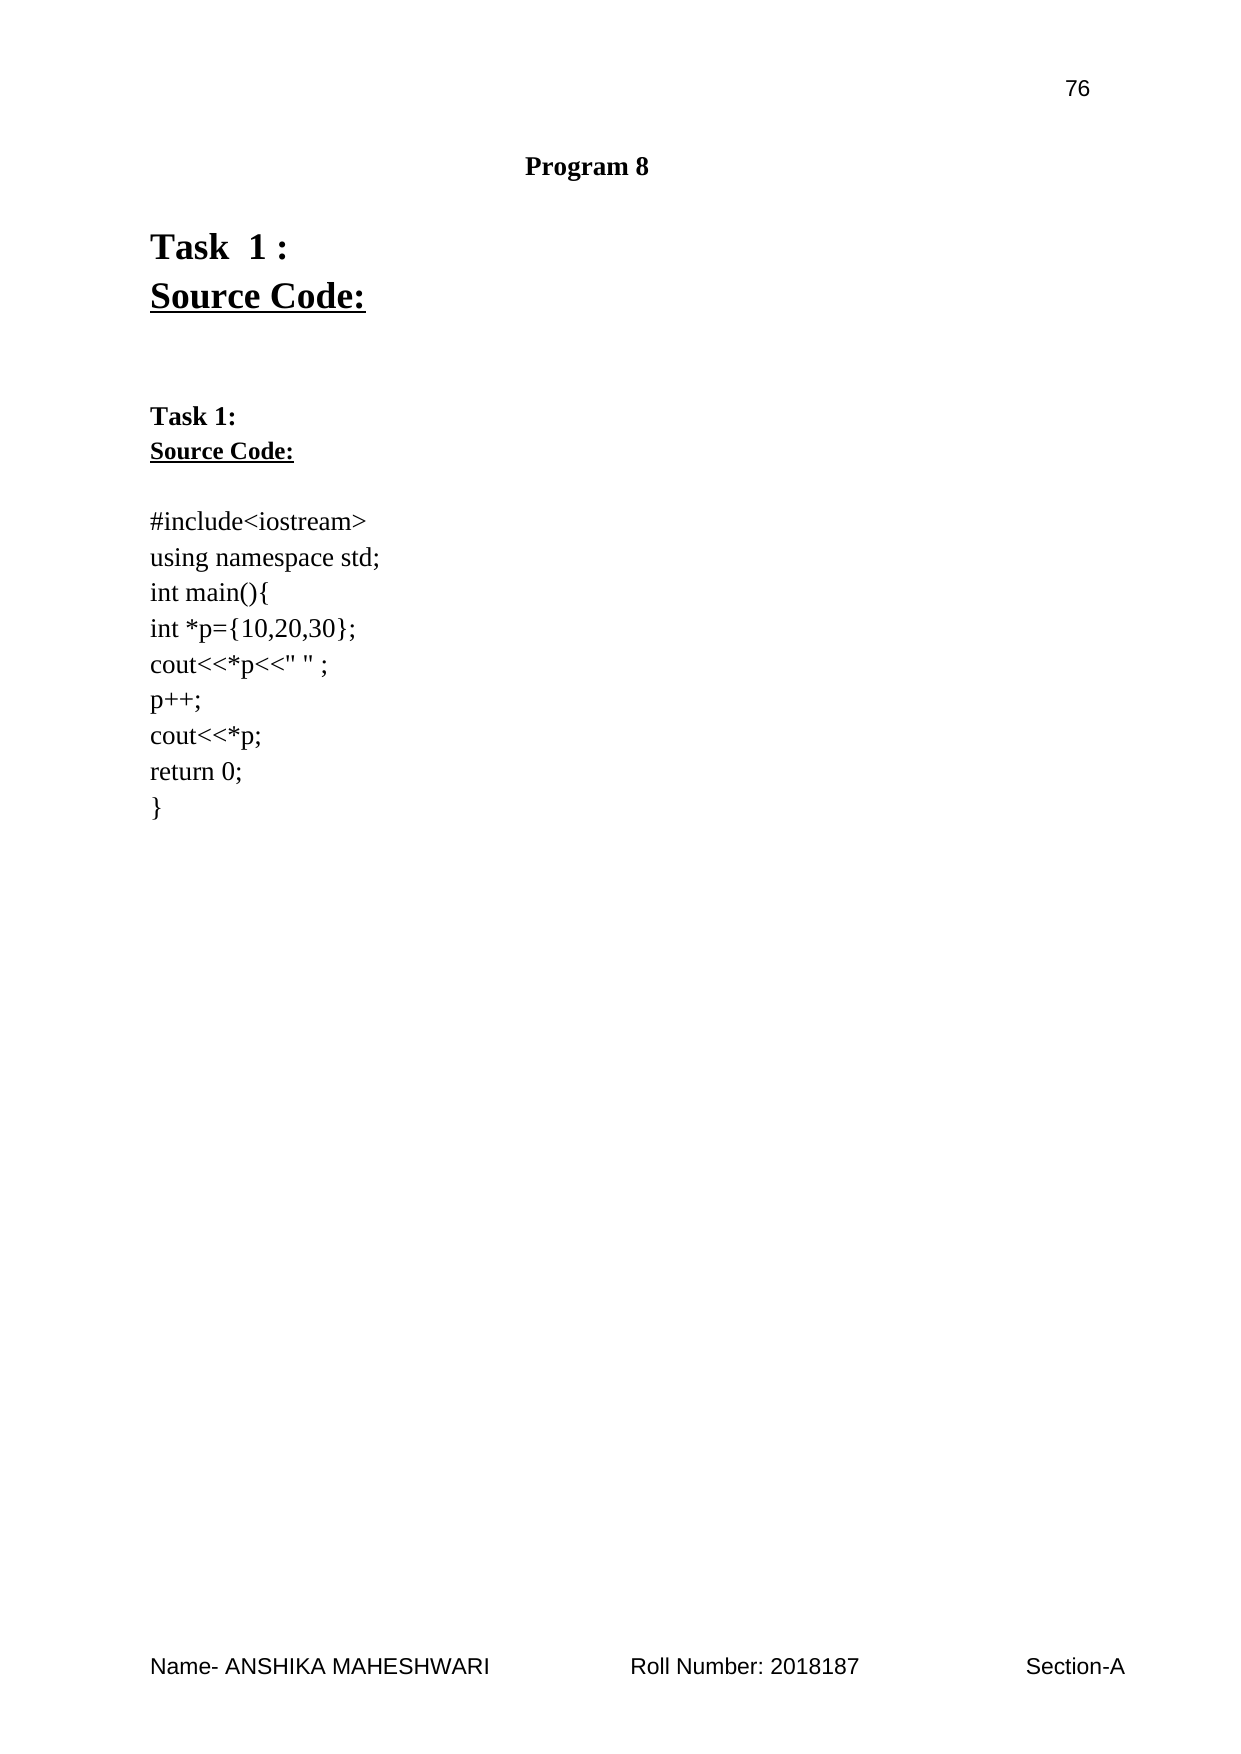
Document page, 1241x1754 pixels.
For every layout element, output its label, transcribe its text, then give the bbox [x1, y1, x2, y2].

text using namespace std; [150, 541, 1090, 572]
text Task 1 : [150, 224, 1090, 267]
text #include<iostream> [150, 505, 1090, 536]
text cout<<*p<<" " ; [150, 648, 1090, 679]
text cout<<*p; [150, 719, 1090, 751]
text return 0; [150, 755, 1090, 786]
text Program 8 [450, 150, 1090, 181]
text int *p={10,20,30}; [150, 612, 1090, 643]
text Task 1: [150, 401, 1090, 432]
text p++; [150, 684, 1090, 715]
text Source Code: [150, 436, 1090, 465]
text Source Code: [150, 274, 1090, 317]
text } [150, 791, 1090, 822]
text int main(){ [150, 576, 1090, 608]
